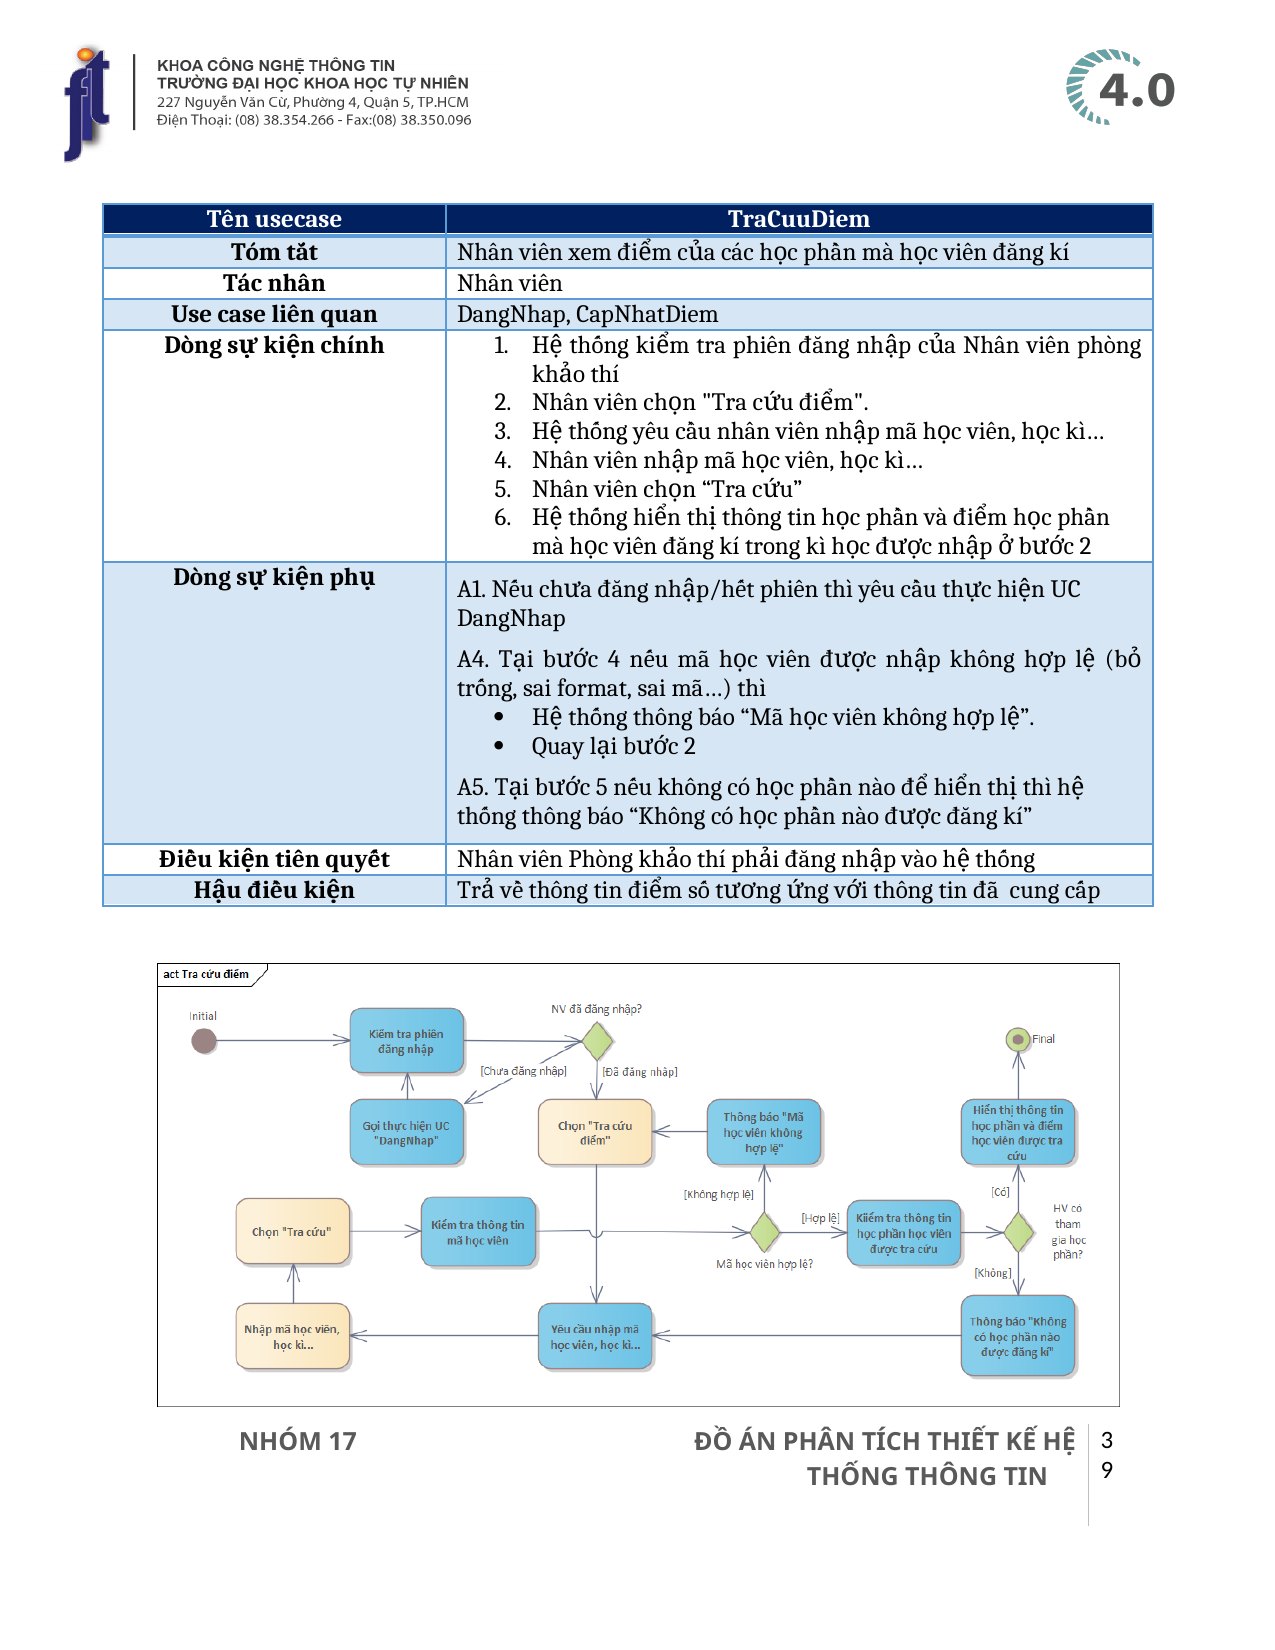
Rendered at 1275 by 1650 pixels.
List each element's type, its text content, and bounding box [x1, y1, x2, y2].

table_cell Tác nhân [104, 269, 445, 298]
table_cell Hậu điều kiện [104, 876, 445, 904]
table_cell Use case liên quan [104, 300, 445, 329]
table_cell Nhân viên xem điểm của các học phần mà học viên đăng kí [447, 238, 1152, 267]
table_cell Tóm tắt [104, 238, 445, 267]
table_cell Điều kiện tiên quyết [104, 845, 445, 874]
table_cell DangNhap, CapNhatDiem [447, 300, 1152, 329]
table_header Tên usecase [104, 205, 445, 233]
picture [1059, 42, 1182, 128]
table_cell Dòng sự kiện phụ [104, 563, 445, 843]
picture [41, 38, 504, 184]
table_cell Trả về thông tin điểm số tương ứng với thông tin đã cung cấp [447, 876, 1152, 904]
table_cell A1. Nếu chưa đăng nhập/hết phiên thì yêu cầu thực hiện UC DangNhap A4. Tại bước 4 nếu mã học viên được nhập không hợp lệ (bỏ trống, sai format, sai mã…) thì Hệ thống thông báo “Mã học viên không hợp lệ”. Quay lại bước 2 A5. Tại bước 5 nếu không có học phần nào để hiển thị thì hệ thống thông báo “Không có học phần nào được đăng kí” [447, 563, 1152, 843]
table_header TraCuuDiem [447, 205, 1152, 233]
table_cell Nhân viên [447, 269, 1152, 298]
table_cell Hệ thống kiểm tra phiên đăng nhập của Nhân viên phòng khảo thí Nhân viên chọn "Tra cứu điểm". Hệ thống yêu cầu nhân viên nhập mã học viên, học kì… Nhân viên nhập mã học viên, học kì… Nhân viên chọn “Tra cứu” Hệ thống hiển thị thông tin học phần và điểm học phần mà học viên đăng kí trong kì học được nhập ở bước 2 [447, 331, 1152, 561]
picture [150, 956, 1125, 1413]
table_cell Nhân viên Phòng khảo thí phải đăng nhập vào hệ thống [447, 845, 1152, 874]
table_cell Dòng sự kiện chính [104, 331, 445, 561]
